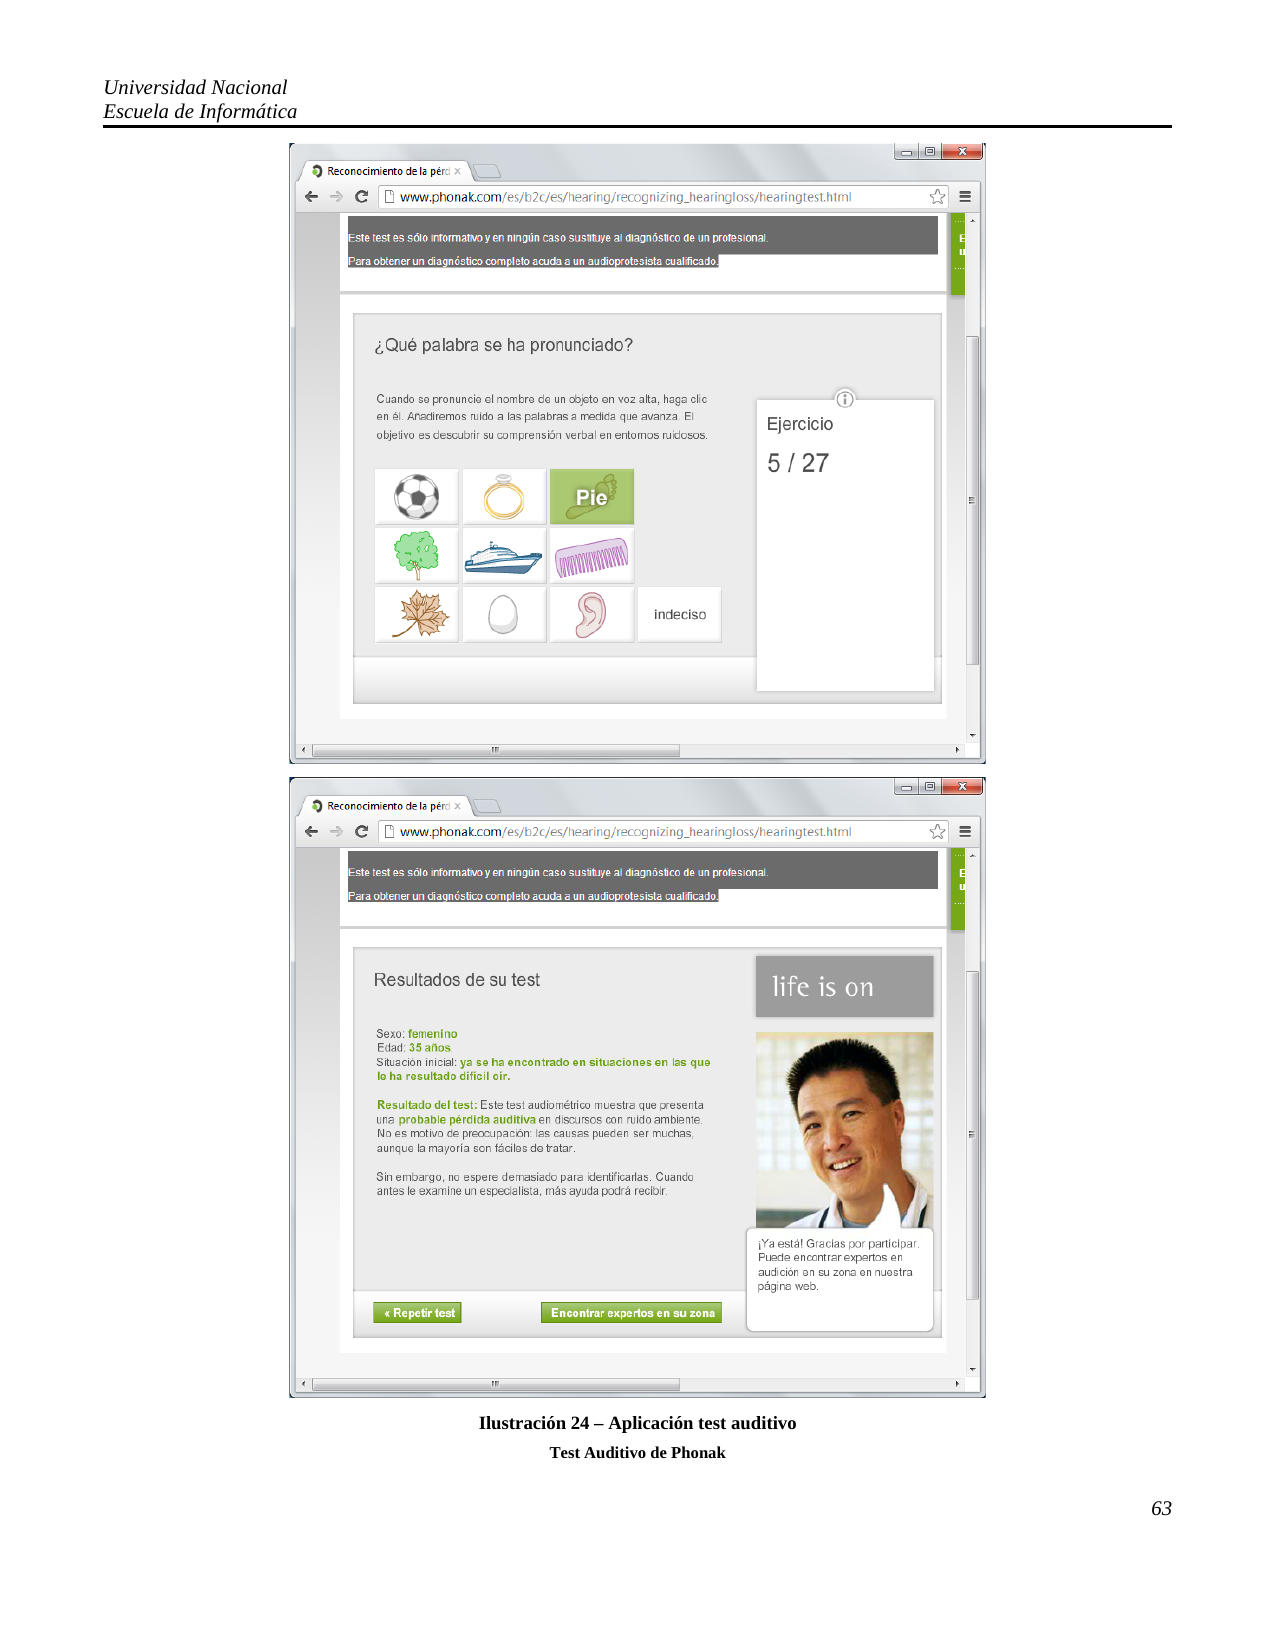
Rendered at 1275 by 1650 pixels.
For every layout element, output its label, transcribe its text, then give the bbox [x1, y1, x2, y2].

text Ilustración 24 – Aplicación test auditivo Test Auditivo de Phonak [103, 1412, 1172, 1462]
picture [289, 143, 986, 764]
picture [289, 777, 986, 1398]
